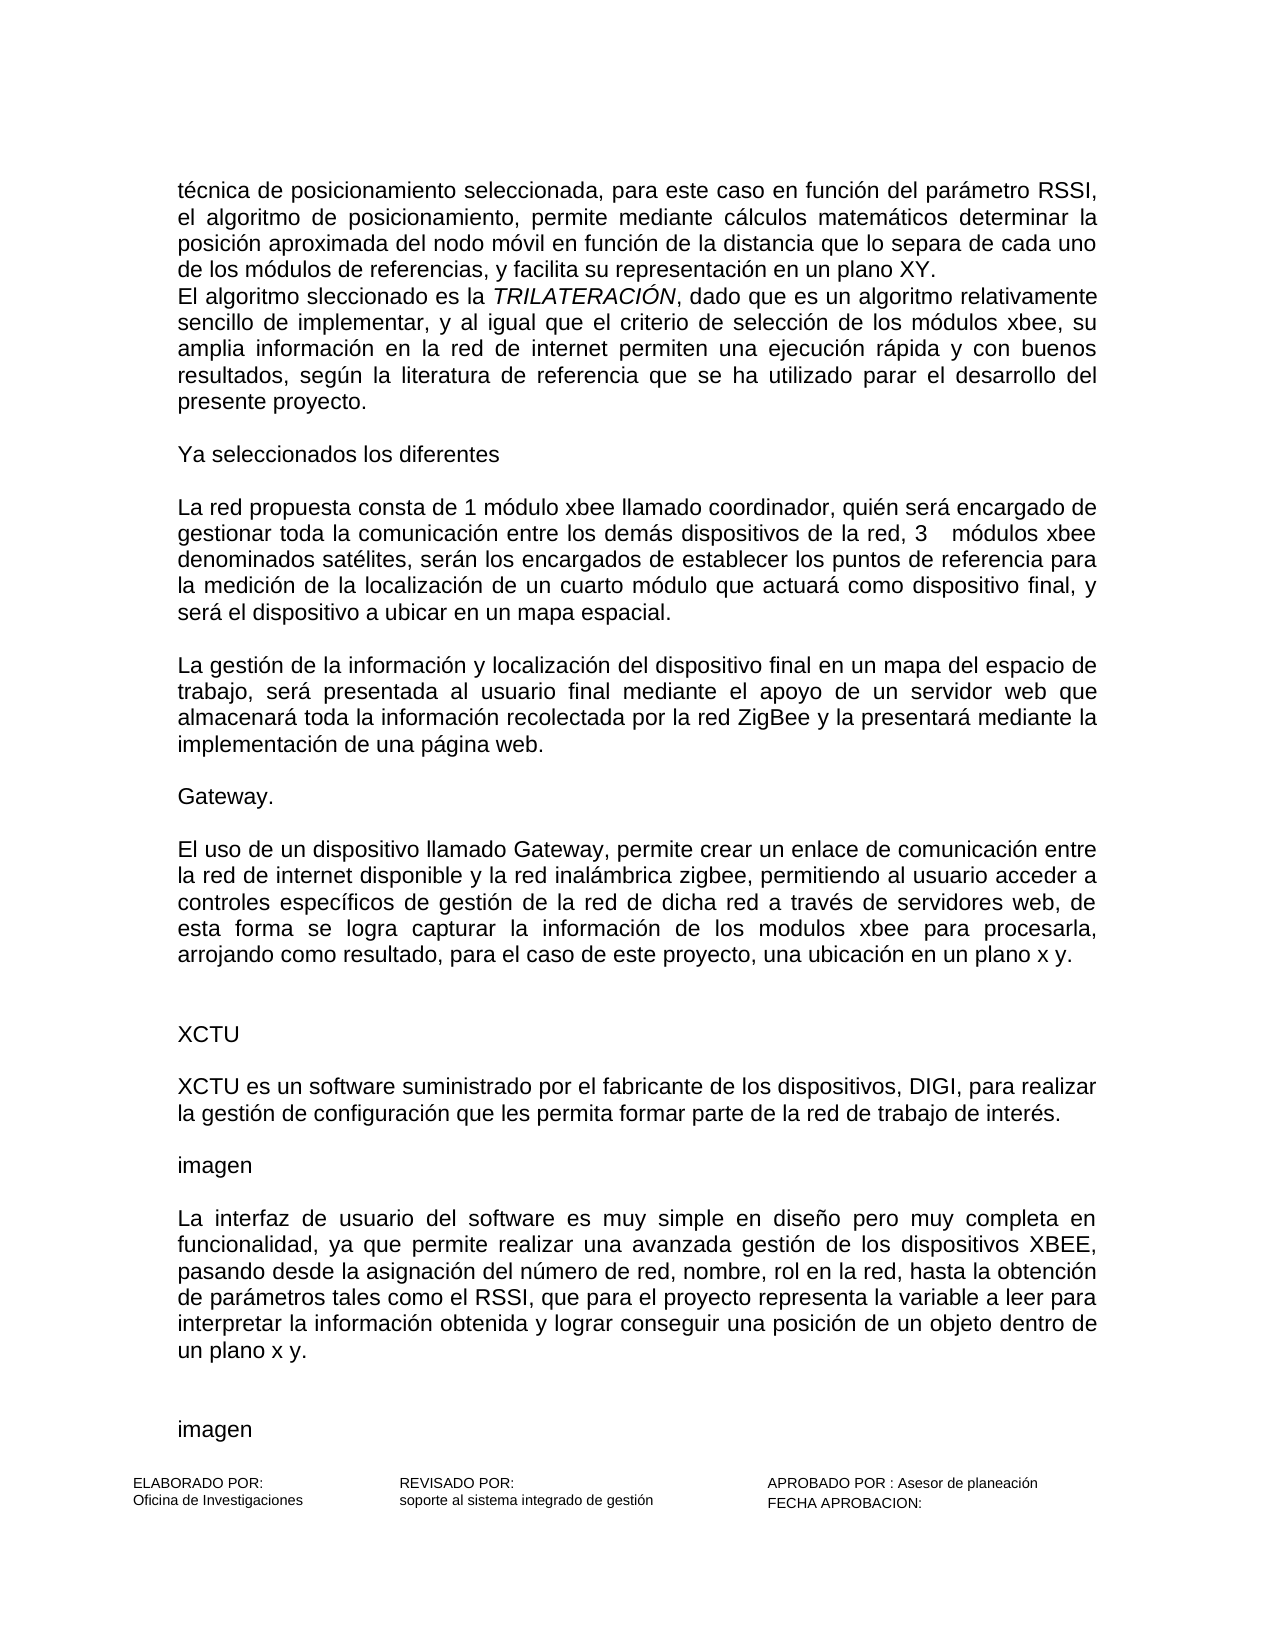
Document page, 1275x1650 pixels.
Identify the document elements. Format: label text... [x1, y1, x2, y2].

text El uso de un dispositivo llamado Gateway, permite crear un enlace de comunicación entre la red de internet disponible y la red inalámbrica zigbee, permitiendo al usuario acceder a controles específicos de gestión de la red de dicha red a través de servidores web, de esta forma se logra capturar la información de los modulos xbee para procesarla, arrojando como resultado, para el caso de este proyecto, una ubicación en un plano x y. [177, 836, 1098, 968]
text La gestión de la información y localización del dispositivo final en un mapa del espacio de trabajo, será presentada al usuario final mediante el apoyo de un servidor web que almacenará toda la información recolectada por la red ZigBee y la presentará mediante la implementación de una página web. [177, 652, 1098, 757]
text Ya seleccionados los diferentes [177, 441, 1098, 467]
text imagen [177, 1416, 1098, 1442]
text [177, 177, 1098, 283]
text XCTU [177, 1021, 1098, 1047]
text La red propuesta consta de 1 módulo xbee llamado coordinador, quién será encargado de gestionar toda la comunicación entre los demás dispositivos de la red, 3 módulos xbee denominados satélites, serán los encargados de establecer los puntos de referencia para la medición de la localización de un cuarto módulo que actuará como dispositivo final, y será el dispositivo a ubicar en un mapa espacial. [177, 493, 1098, 625]
text La interfaz de usuario del software es muy simple en diseño pero muy completa en funcionalidad, ya que permite realizar una avanzada gestión de los dispositivos XBEE, pasando desde la asignación del número de red, nombre, rol en la red, hasta la obtención de parámetros tales como el RSSI, que para el proyecto representa la variable a leer para interpretar la información obtenida y lograr conseguir una posición de un objeto dentro de un plano x y. [177, 1205, 1098, 1363]
text XCTU es un software suministrado por el fabricante de los dispositivos, DIGI, para realizar la gestión de configuración que les permita formar parte de la red de trabajo de interés. [177, 1073, 1098, 1126]
text Gateway. [177, 783, 1098, 810]
text El algoritmo sleccionado es la TRILATERACIÓN, dado que es un algoritmo relativamente sencillo de implementar, y al igual que el criterio de selección de los módulos xbee, su amplia información en la red de internet permiten una ejecución rápida y con buenos resultados, según la literatura de referencia que se ha utilizado parar el desarrollo del presente proyecto. [177, 283, 1098, 414]
text imagen [177, 1152, 1098, 1179]
